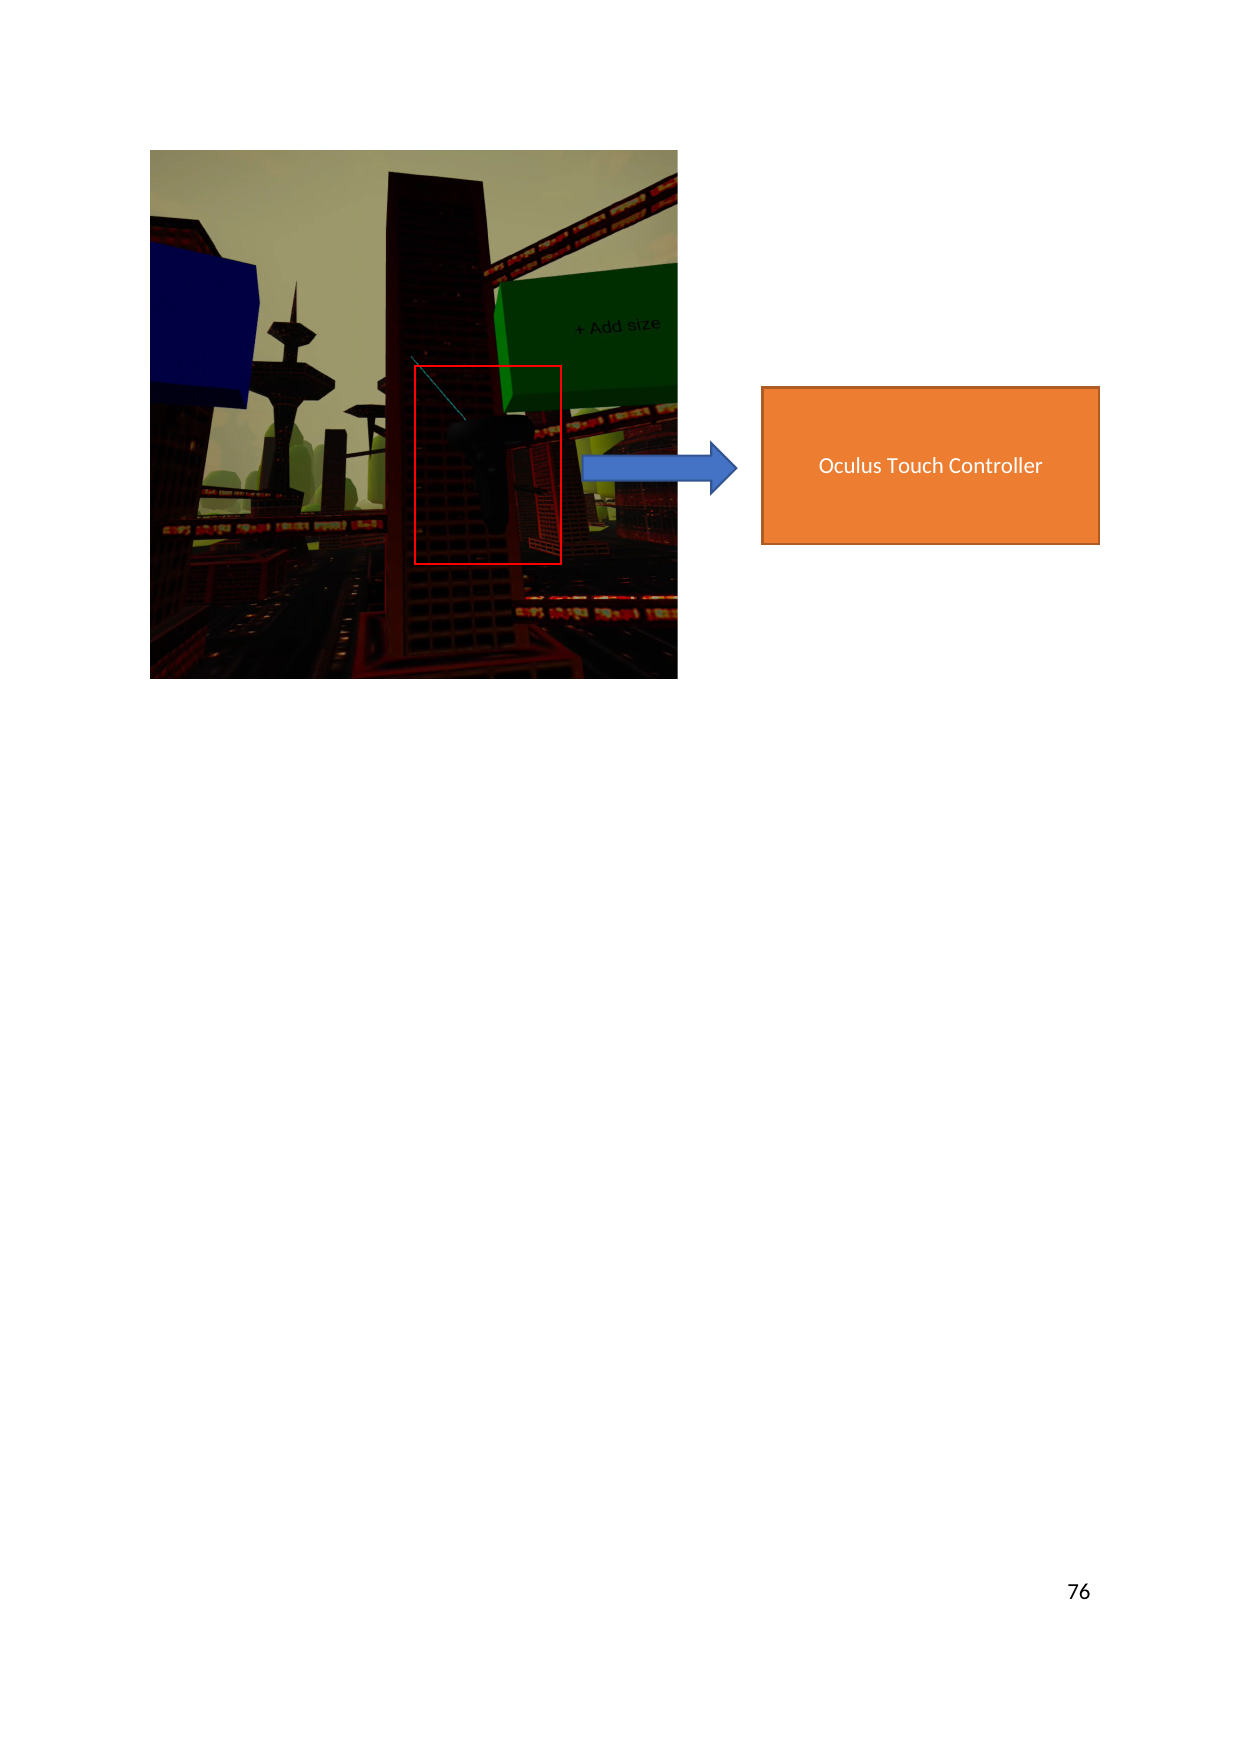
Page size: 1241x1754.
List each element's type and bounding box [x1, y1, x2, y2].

picture [150, 150, 678, 679]
